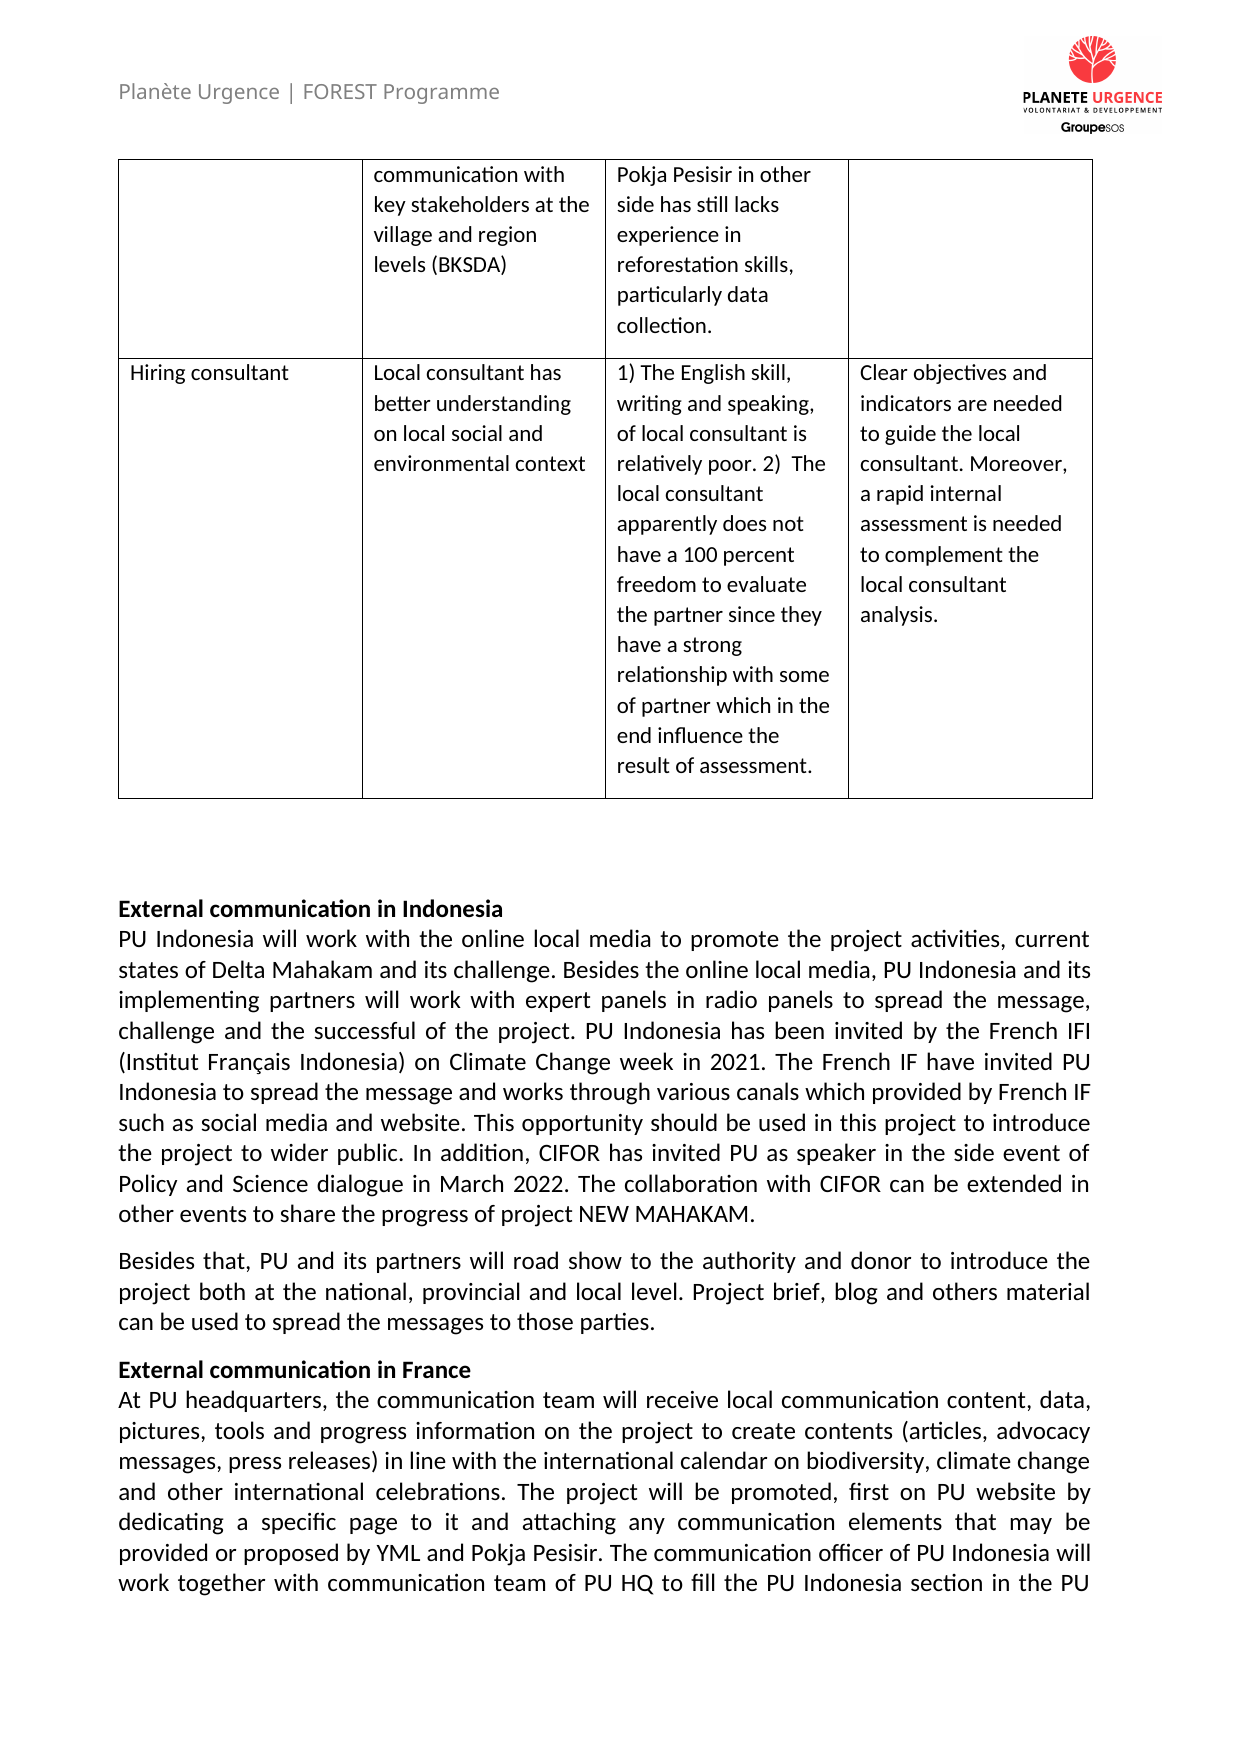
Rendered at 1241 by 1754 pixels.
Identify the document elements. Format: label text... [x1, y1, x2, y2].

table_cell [849, 160, 1092, 357]
table_cell Hiring consultant [119, 359, 362, 798]
table_cell Local consultant has better understanding on local social and environmental context [363, 359, 605, 798]
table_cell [606, 160, 848, 357]
text External communication in France [118, 1354, 1092, 1384]
picture [1023, 36, 1162, 134]
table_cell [119, 160, 362, 357]
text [118, 1384, 1092, 1598]
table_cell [363, 160, 605, 357]
table_cell Clear objectives and indicators are needed to guide the local consultant. Moreover, a rapid internal assessment is needed to complement the local consultant analysis. [849, 359, 1092, 798]
text PU Indonesia will work with the online local media to promote the project activities, current states of Delta Mahakam and its challenge. Besides the online local media, PU Indonesia and its implementing partners will work with expert panels in radio panels to spread the message, challenge and the successful of the project. PU Indonesia has been invited by the French IFI (Institut Français Indonesia) on Climate Change week in 2021. The French IF have invited PU Indonesia to spread the message and works through various canals which provided by French IF such as social media and website. This opportunity should be used in this project to introduce the project to wider public. In addition, CIFOR has invited PU as speaker in the side event of Policy and Science dialogue in March 2022. The collaboration with CIFOR can be extended in other events to share the progress of project NEW MAHAKAM. [118, 924, 1092, 1229]
text External communication in Indonesia [118, 893, 1092, 924]
text Besides that, PU and its partners will road show to the authority and donor to introduce the project both at the national, provincial and local level. Project brief, blog and others material can be used to spread the messages to those parties. [118, 1246, 1092, 1337]
table_cell 1) The English skill, writing and speaking, of local consultant is relatively poor. 2) The local consultant apparently does not have a 100 percent freedom to evaluate the partner since they have a strong relationship with some of partner which in the end influence the result of assessment. [606, 359, 848, 798]
